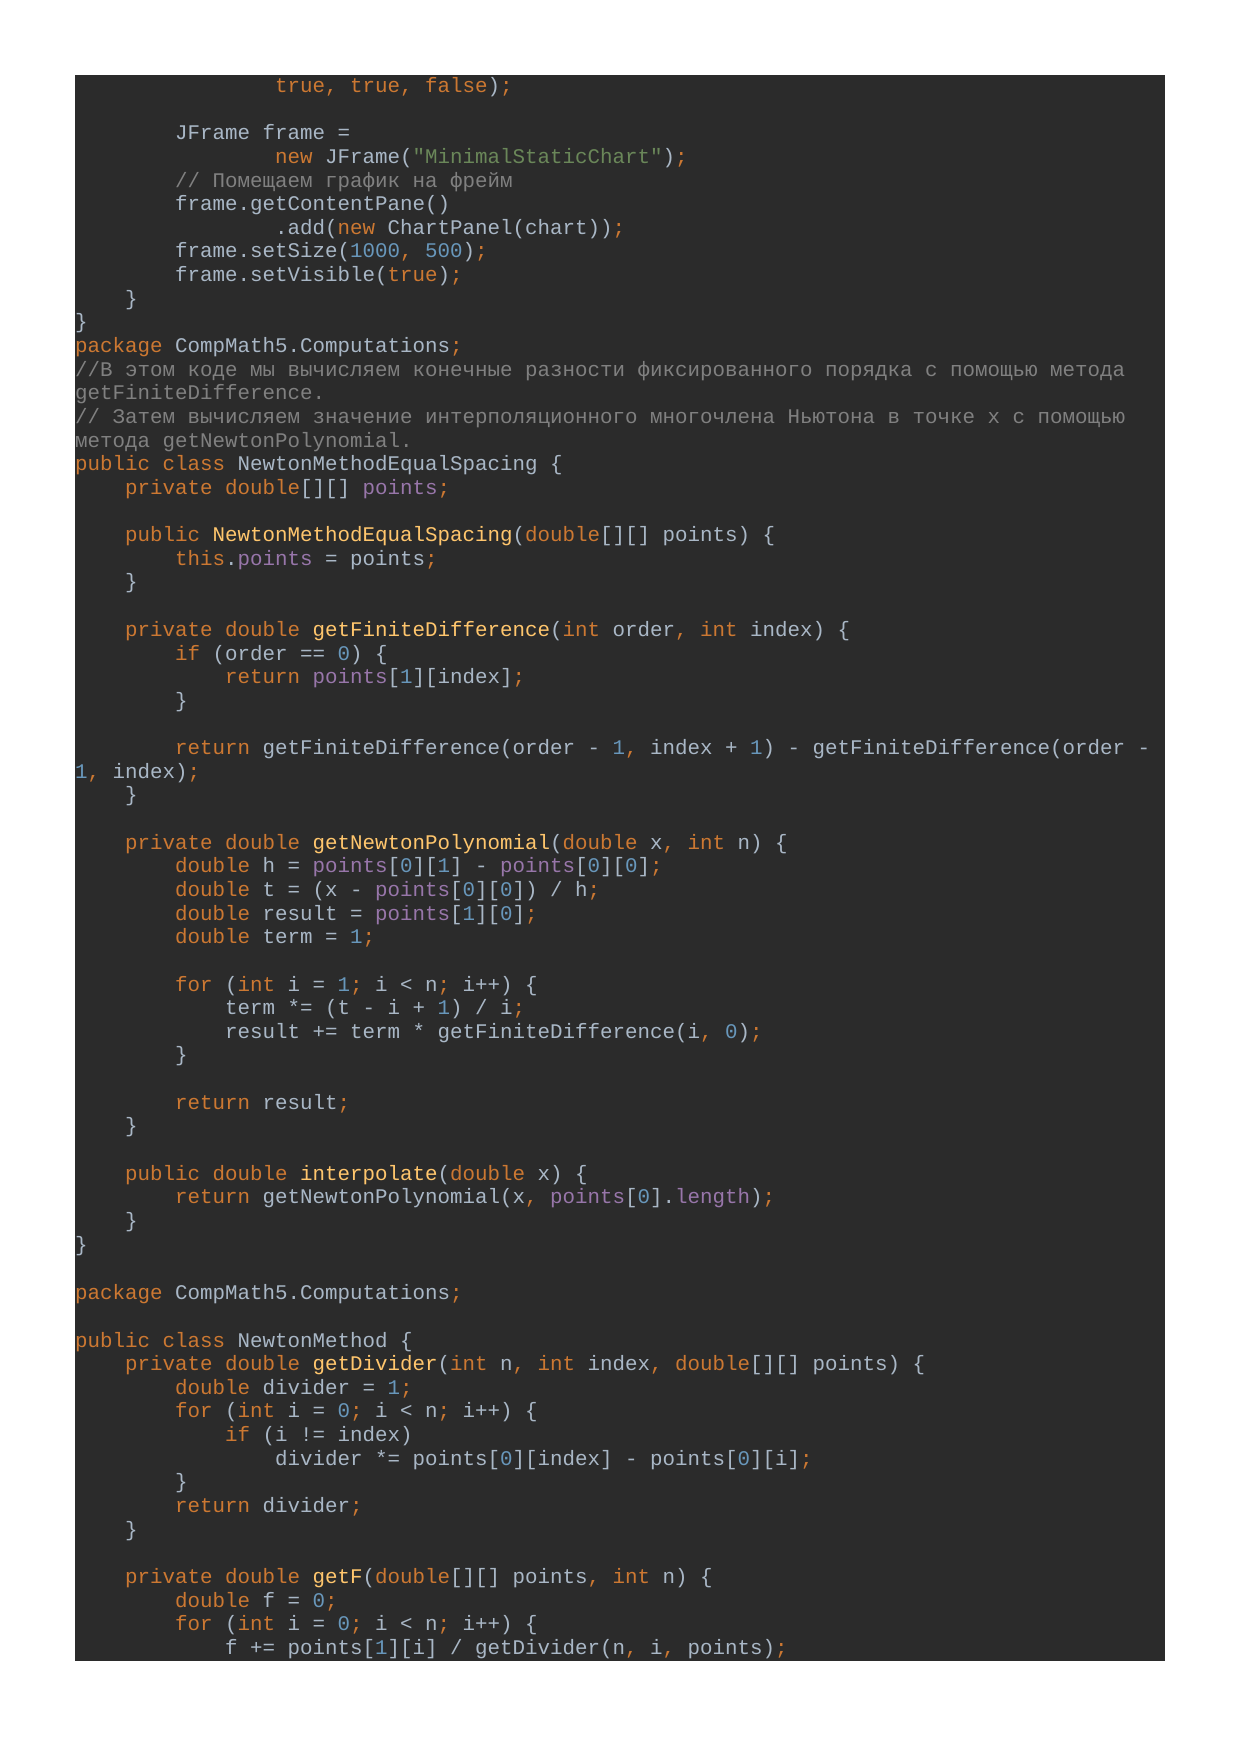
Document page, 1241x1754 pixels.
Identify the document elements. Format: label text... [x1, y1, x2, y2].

text package CompMath5.Computations; //В этом коде мы вычисляем конечные разности фиксированного порядка с помощью метода getFiniteDifference. // Затем вычисляем значение интерполяционного многочлена Ньютона в точке x с помощью метода getNewtonPolynomial. public class NewtonMethodEqualSpacing { private double[][] points; public NewtonMethodEqualSpacing(double[][] points) { this.points = points; } private double getFiniteDifference(int order, int index) { if (order == 0) { return points[1][index]; } return getFiniteDifference(order - 1, index + 1) - getFiniteDifference(order - 1, index); } private double getNewtonPolynomial(double x, int n) { double h = points[0][1] - points[0][0]; double t = (x - points[0][0]) / h; double result = points[1][0]; double term = 1; for (int i = 1; i < n; i++) { term *= (t - i + 1) / i; result += term * getFiniteDifference(i, 0); } return result; } public double interpolate(double x) { return getNewtonPolynomial(x, points[0].length); } } [75, 335, 1165, 1257]
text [75, 1282, 1165, 1661]
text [75, 75, 1165, 335]
